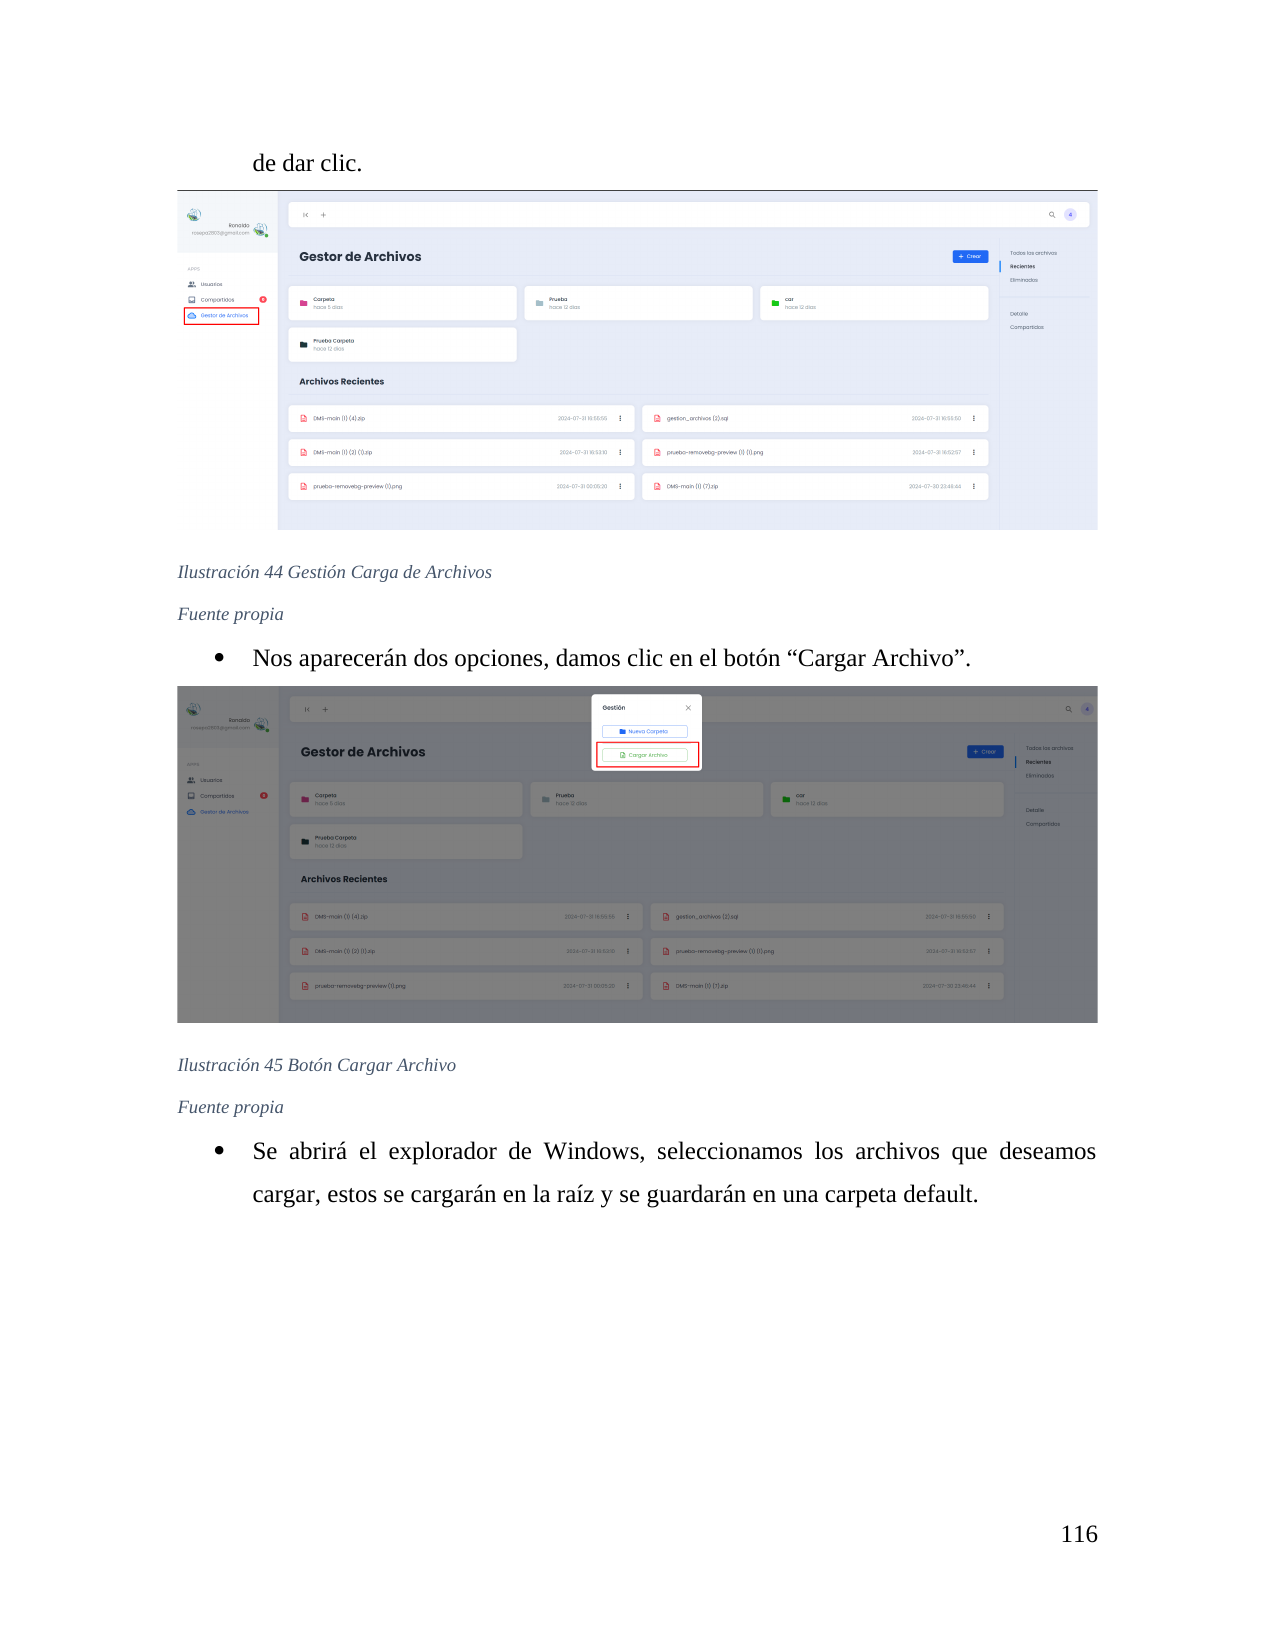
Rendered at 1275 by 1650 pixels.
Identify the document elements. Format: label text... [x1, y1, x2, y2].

list Nos aparecerán dos opciones, damos clic en el botón “Cargar Archivo”. [215, 643, 1098, 672]
list Se abrirá el explorador de Windows, seleccionamos los archivos que deseamos cargar, estos se cargarán en la raíz y se guardarán en una carpeta default. [215, 1136, 1098, 1208]
text Fuente propia [177, 1096, 1098, 1118]
text Ilustración 45 Botón Cargar Archivo [177, 1054, 1098, 1075]
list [215, 148, 1098, 176]
picture [177, 686, 1098, 1023]
picture [177, 190, 1098, 530]
text Ilustración 44 Gestión Carga de Archivos [177, 561, 1098, 582]
text Fuente propia [177, 603, 1098, 625]
